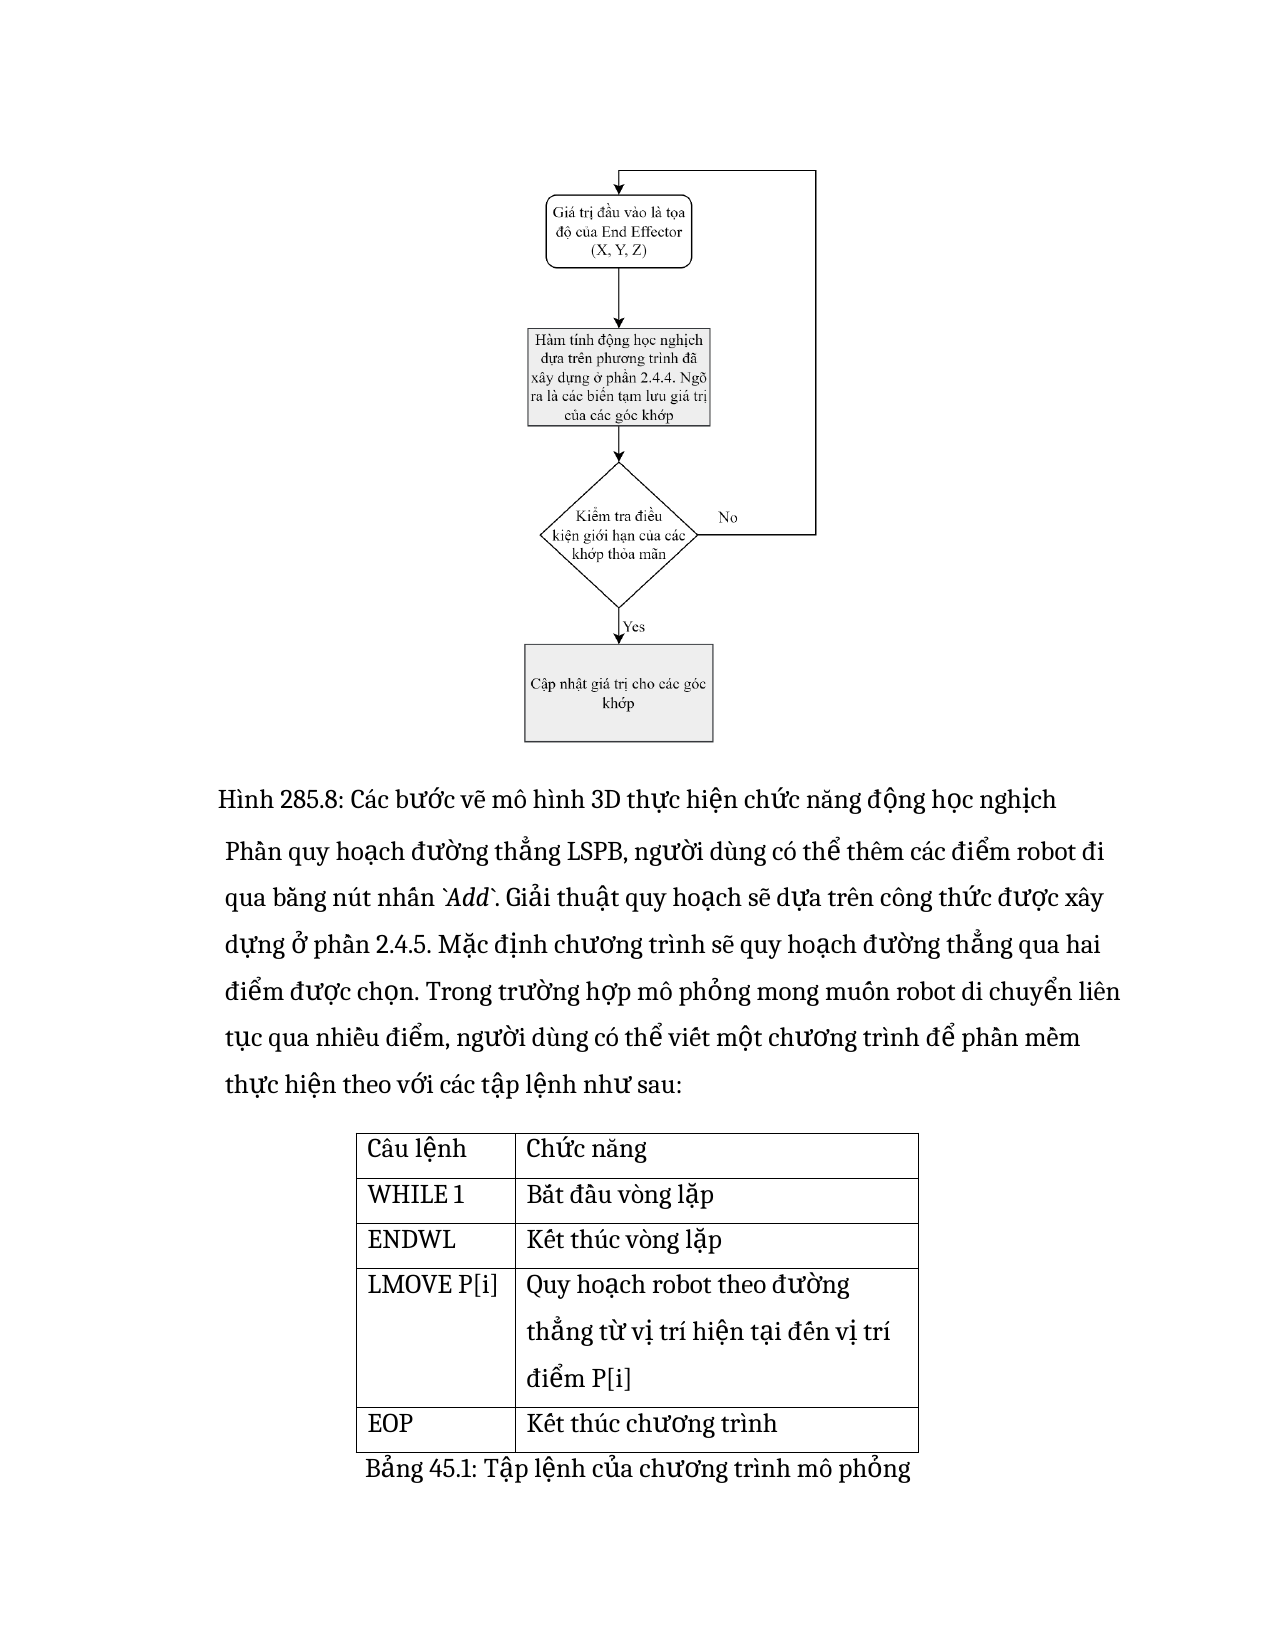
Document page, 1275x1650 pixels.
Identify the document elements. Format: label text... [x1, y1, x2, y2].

table_cell Bắt đầu vòng lặp [516, 1179, 918, 1223]
picture [512, 150, 838, 754]
text Hình 285.8: Các bước vẽ mô hình 3D thực hiện chức năng động học nghịch [150, 784, 1125, 815]
list Phần quy hoạch đường thẳng LSPB, người dùng có thể thêm các điểm robot đi qua bằng nút nhấn `Add`. Giải thuật quy hoạch sẽ dựa trên công thức được xây dựng ở phần 2.4.5. Mặc định chương trình sẽ quy hoạch đường thẳng qua hai điểm được chọn. Trong trường hợp mô phỏng mong muốn robot di chuyển liên tục qua nhiều điểm, người dùng có thể viết một chương trình để phần mềm thực hiện theo với các tập lệnh như sau: [225, 836, 1125, 1100]
table_cell LMOVE P[i] [357, 1269, 515, 1407]
table_cell WHILE 1 [357, 1179, 515, 1223]
text Bảng 45.1: Tập lệnh của chương trình mô phỏng [150, 1453, 1125, 1484]
table_header Câu lệnh [357, 1134, 515, 1178]
table_header Chức năng [516, 1134, 918, 1178]
table_cell ENDWL [357, 1224, 515, 1268]
table_cell Quy hoạch robot theo đường thẳng từ vị trí hiện tại đến vị trí điểm P[i] [516, 1269, 918, 1407]
table_cell EOP [357, 1408, 515, 1452]
table_cell Kết thúc chương trình [516, 1408, 918, 1452]
table_cell Kết thúc vòng lặp [516, 1224, 918, 1268]
